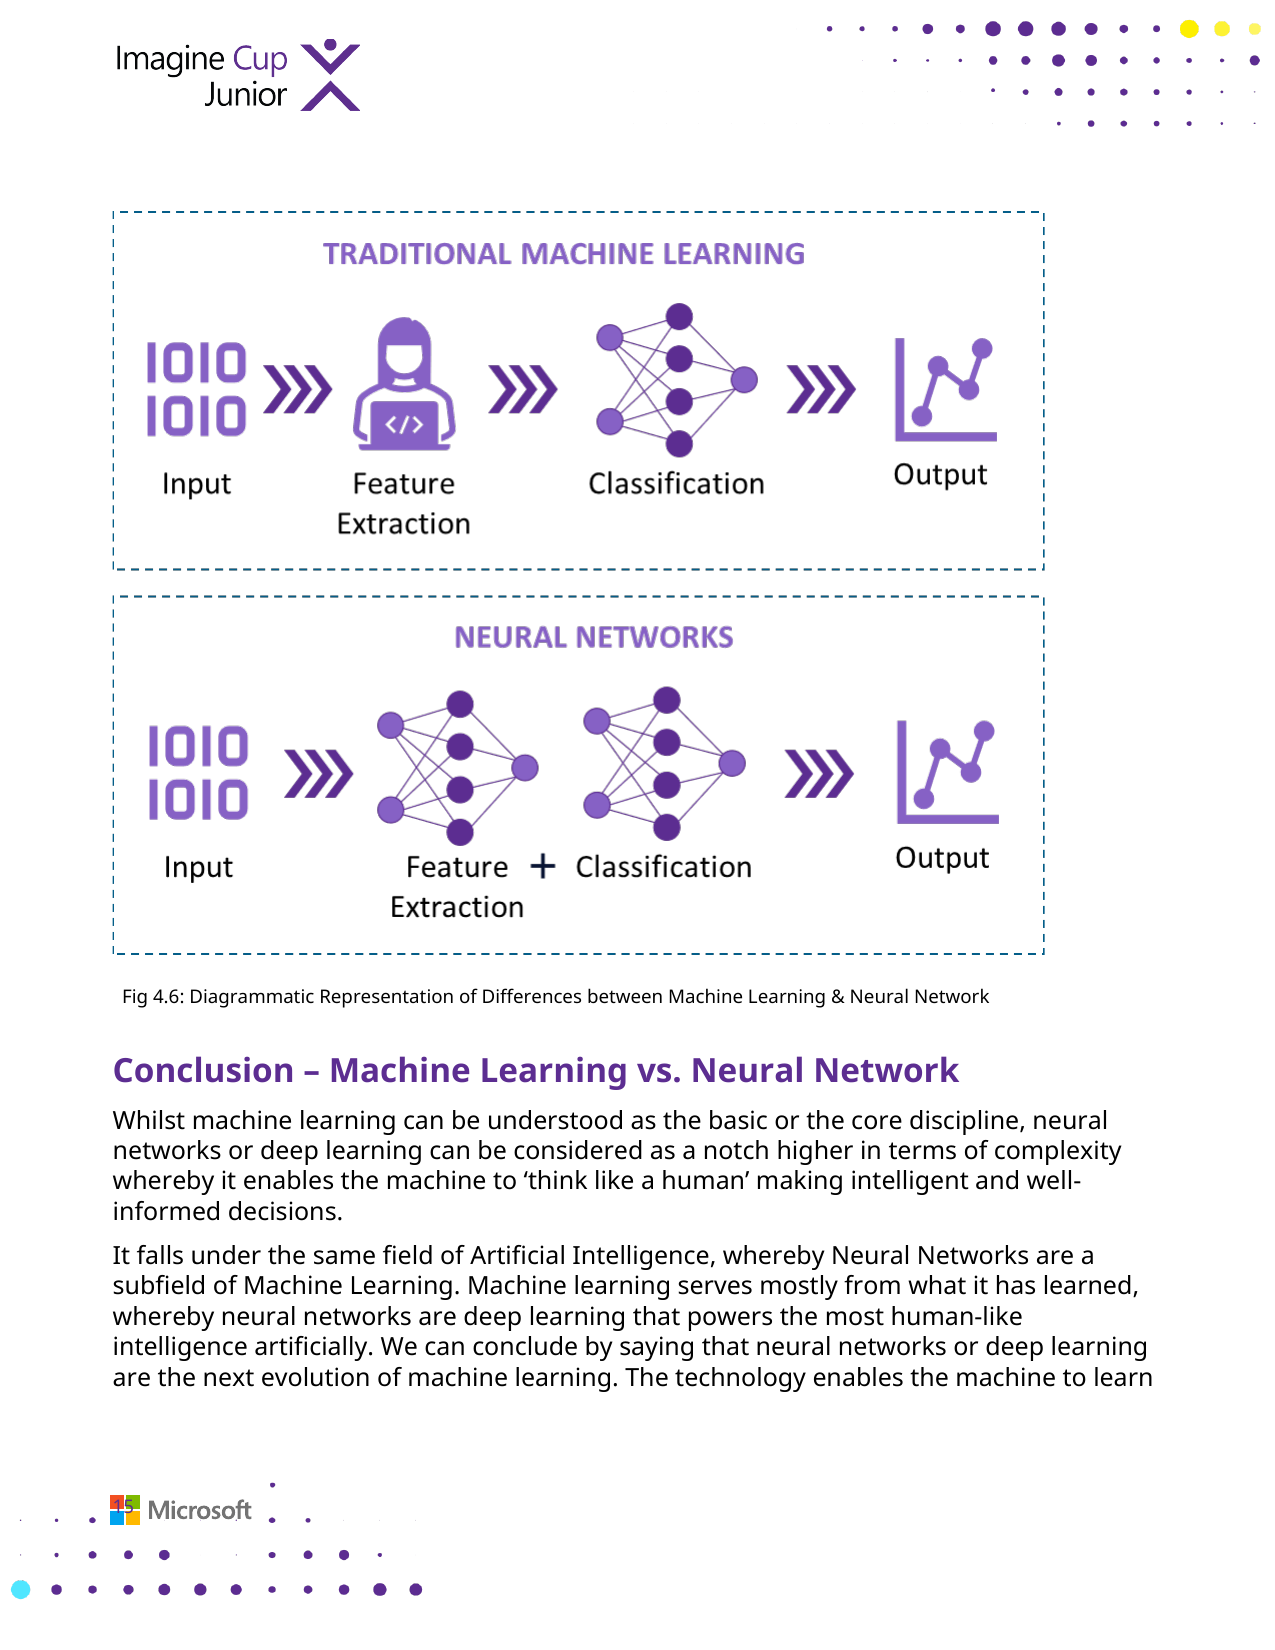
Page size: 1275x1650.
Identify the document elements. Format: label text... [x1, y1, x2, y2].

text Whilst machine learning can be understood as the basic or the core discipline, neural networks or deep learning can be considered as a notch higher in terms of complexity whereby it enables the machine to ‘think like a human’ making intelligent and well-informed decisions. [112, 1105, 1162, 1228]
subtitle Conclusion – Machine Learning vs. Neural Network [112, 1047, 1162, 1092]
text Fig 4.6: Diagrammatic Representation of Differences between Machine Learning & Neural Network [122, 984, 1162, 1009]
picture [0, 1453, 444, 1606]
picture [112, 211, 1045, 955]
picture [117, 12, 1275, 142]
